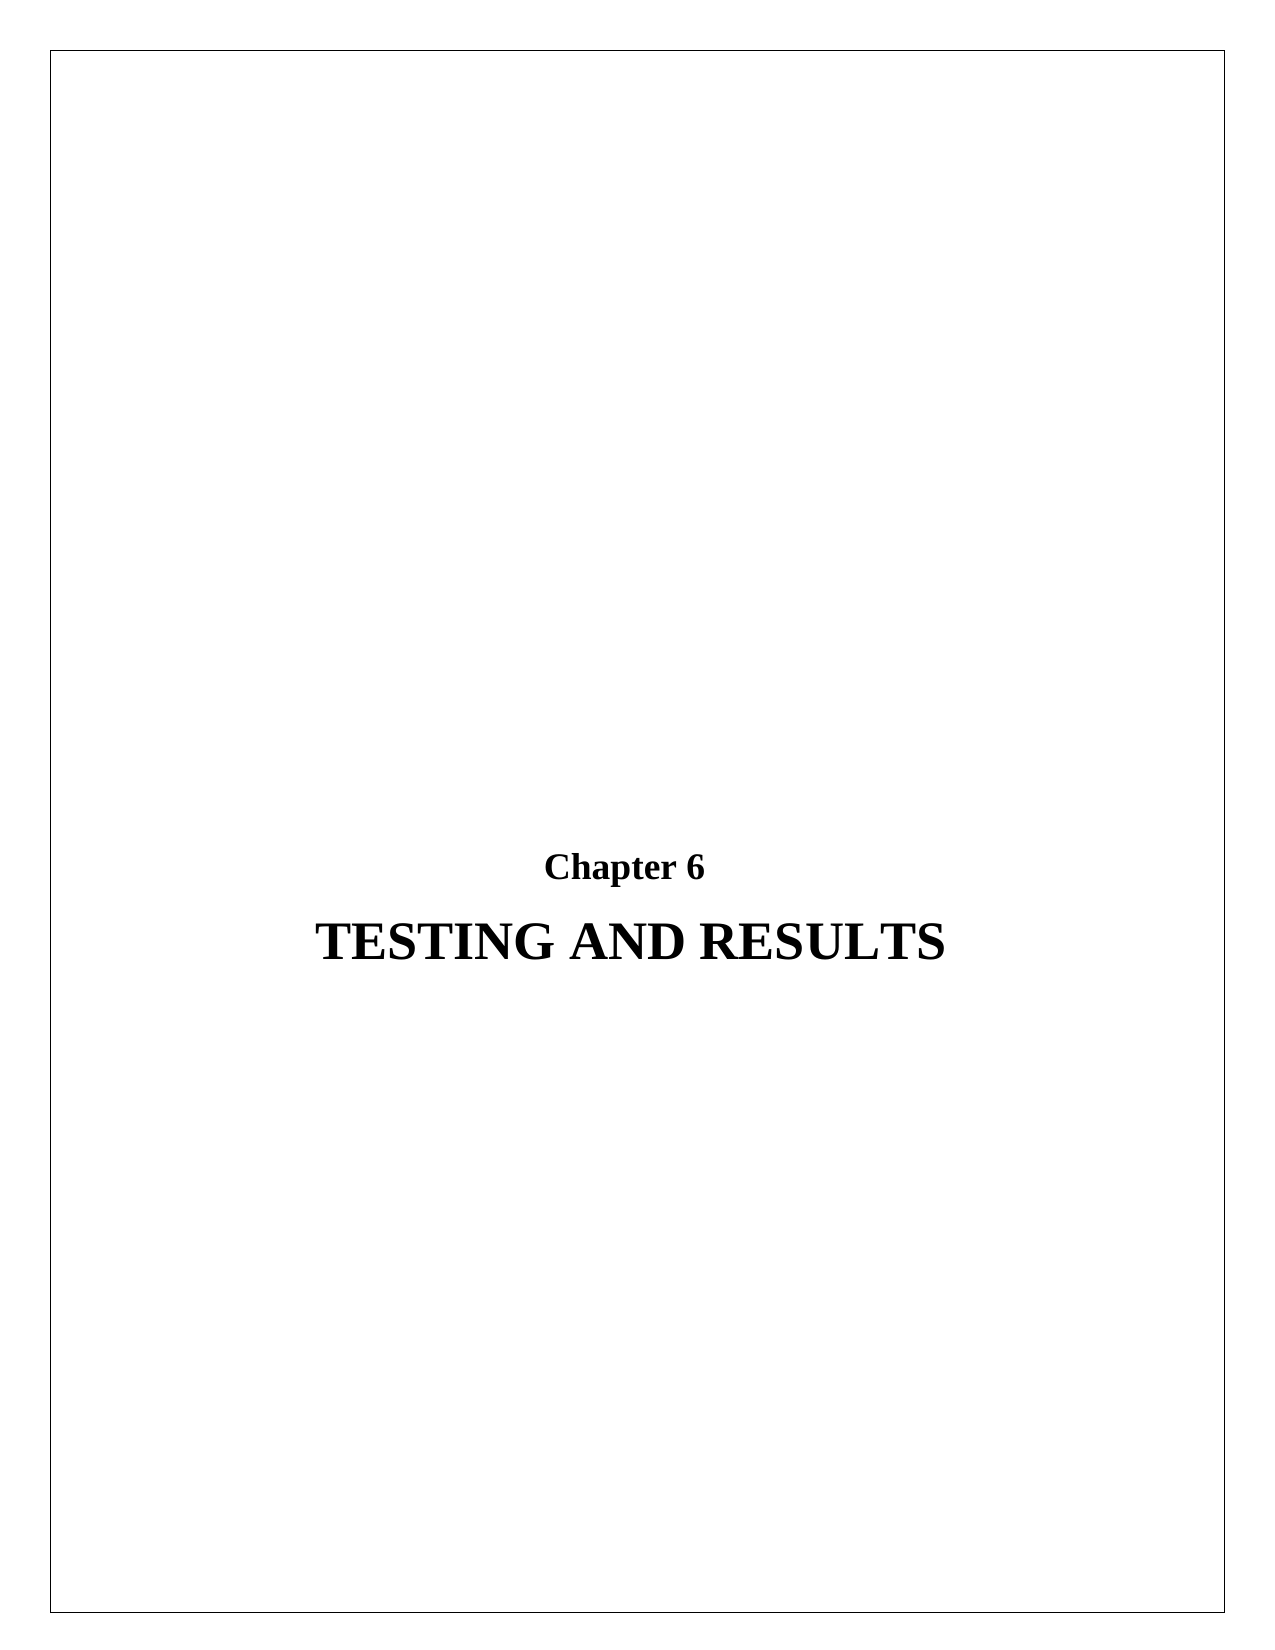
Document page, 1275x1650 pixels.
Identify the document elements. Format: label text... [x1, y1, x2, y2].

text TESTING AND RESULTS [187, 909, 1074, 971]
text Chapter 6 [187, 844, 1074, 887]
